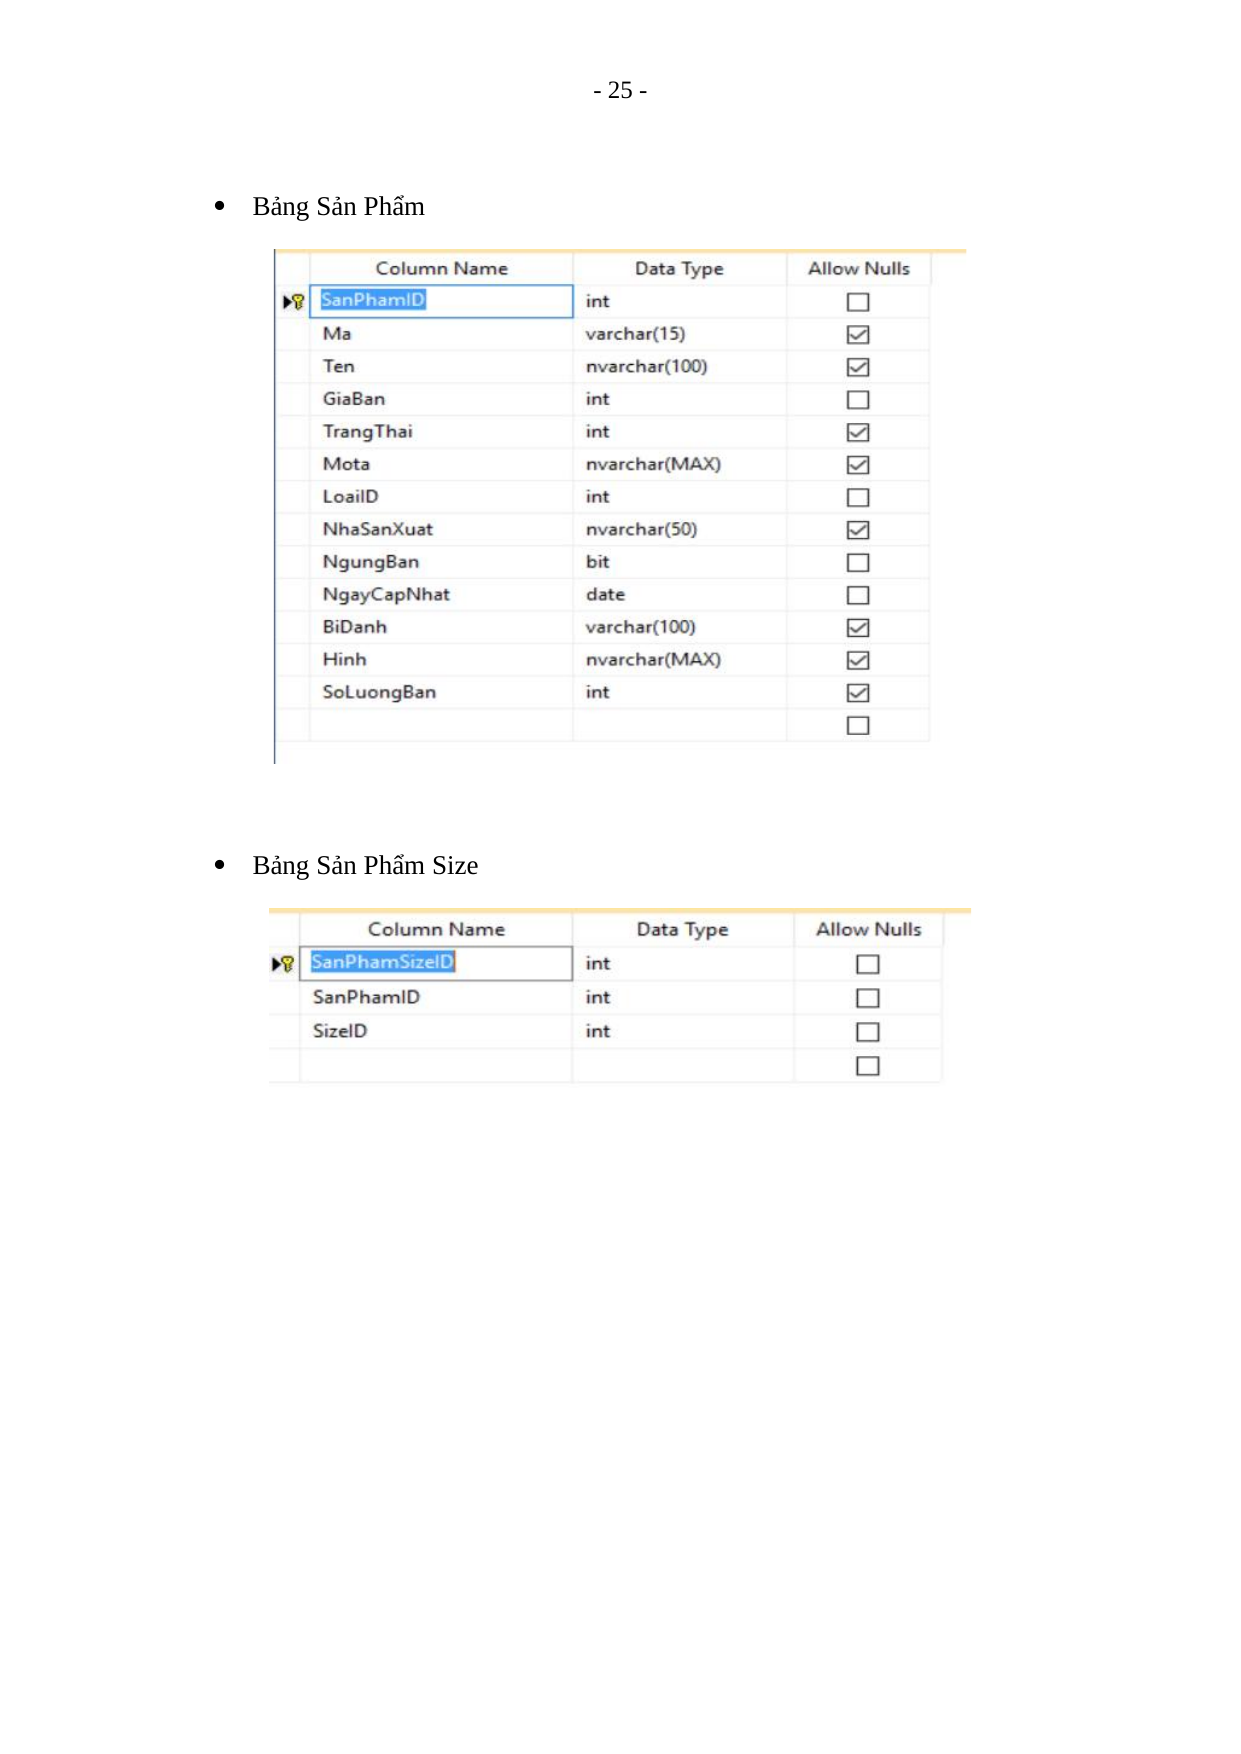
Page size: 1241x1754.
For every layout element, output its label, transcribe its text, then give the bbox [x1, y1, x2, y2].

list Bảng Sản Phẩm Size [215, 849, 1063, 881]
list Bảng Sản Phẩm [215, 190, 1063, 221]
picture [273, 249, 967, 764]
picture [269, 908, 972, 1123]
